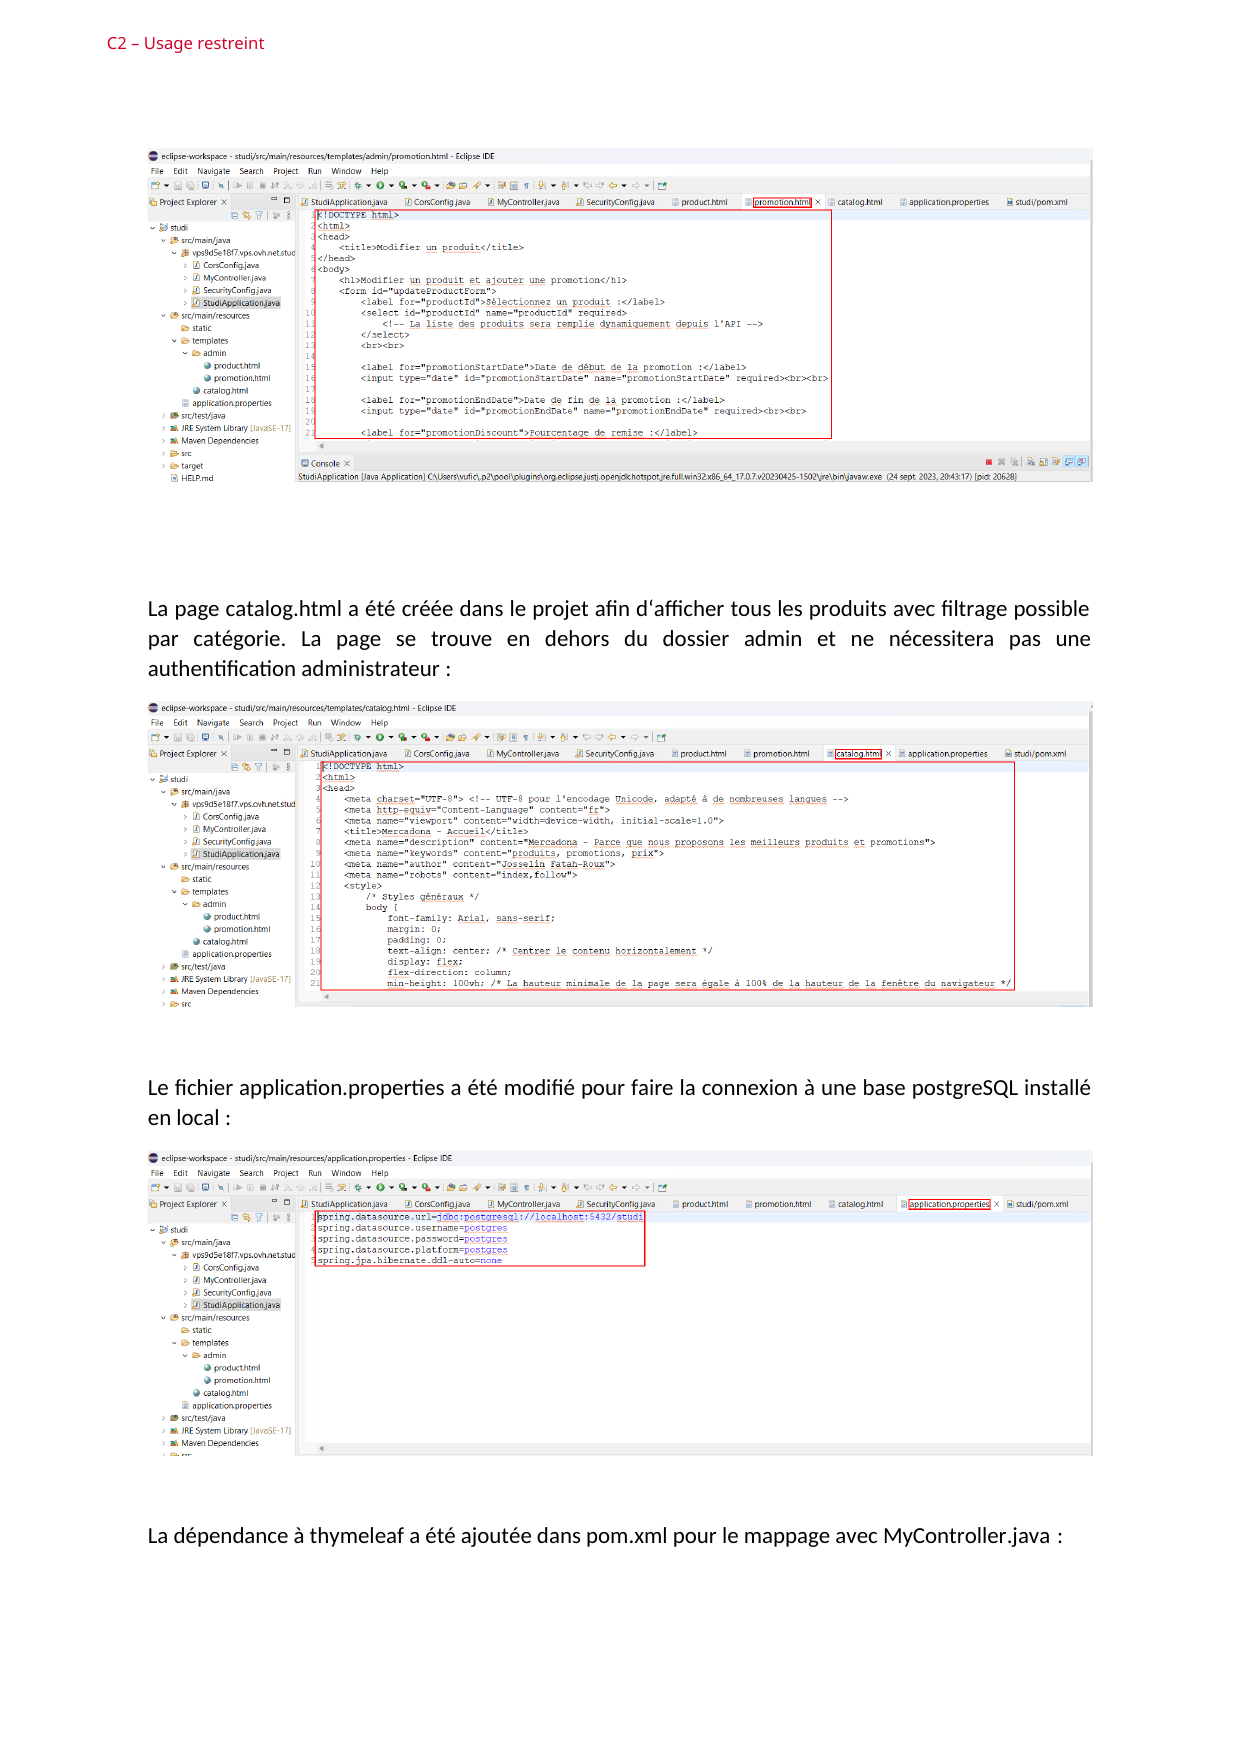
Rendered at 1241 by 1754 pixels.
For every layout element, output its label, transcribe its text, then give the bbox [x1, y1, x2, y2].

text La dépendance à thymeleaf a été ajoutée dans pom.xml pour le mappage avec MyController.java : [148, 1521, 1093, 1549]
text Le fichier application.properties a été modifié pour faire la connexion à une base postgreSQL installé en local : [148, 1073, 1093, 1131]
text La page catalog.html a été créée dans le projet afin d‘afficher tous les produits avec filtrage possible par catégorie. La page se trouve en dehors du dossier admin et ne nécessitera pas une authentification administrateur : [148, 594, 1093, 682]
picture [147, 701, 1093, 1007]
picture [147, 1149, 1093, 1456]
picture [147, 147, 1093, 482]
